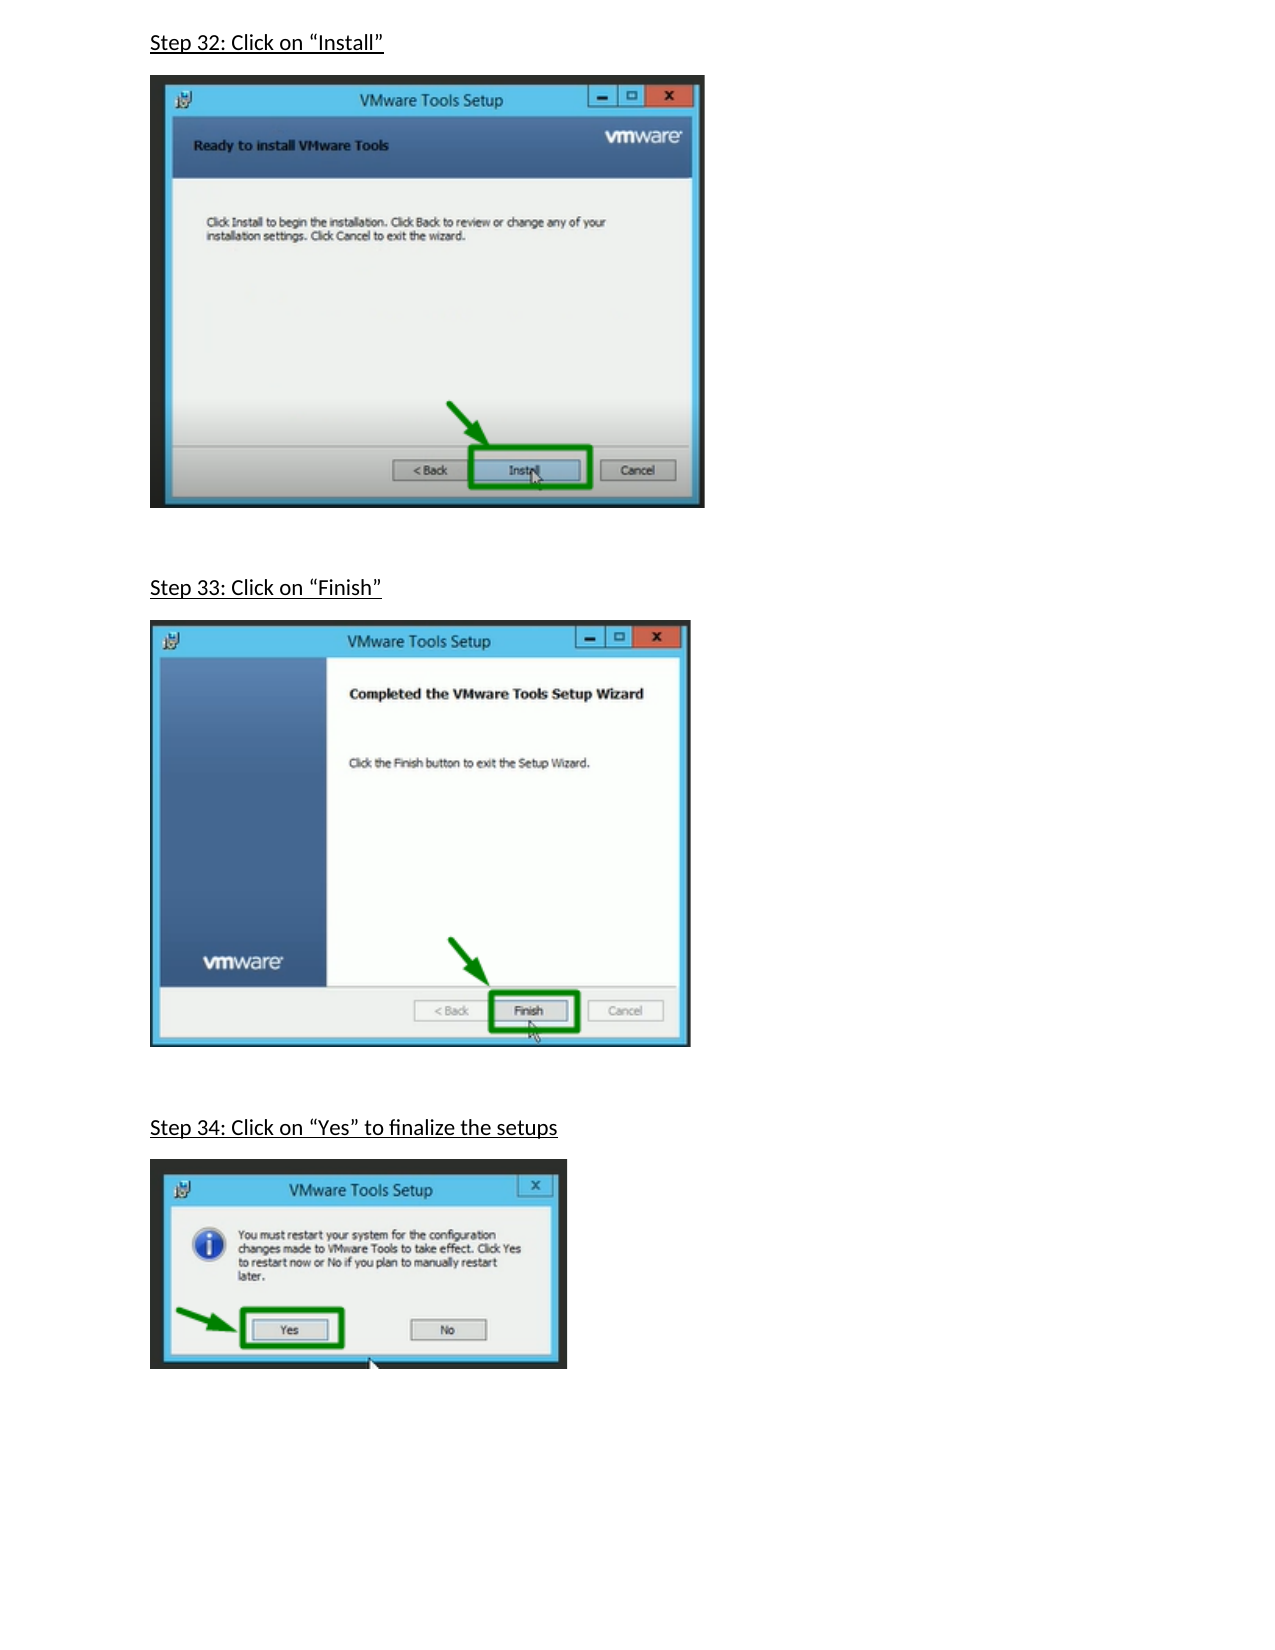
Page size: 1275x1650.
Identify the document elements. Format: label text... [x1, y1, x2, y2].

picture [150, 75, 705, 508]
picture [150, 1159, 568, 1369]
text Step 32: Click on “Install” [150, 28, 1125, 56]
picture [150, 620, 691, 1047]
text Step 34: Click on “Yes” to finalize the setups [150, 1113, 1125, 1141]
text Step 33: Click on “Finish” [150, 573, 1125, 602]
